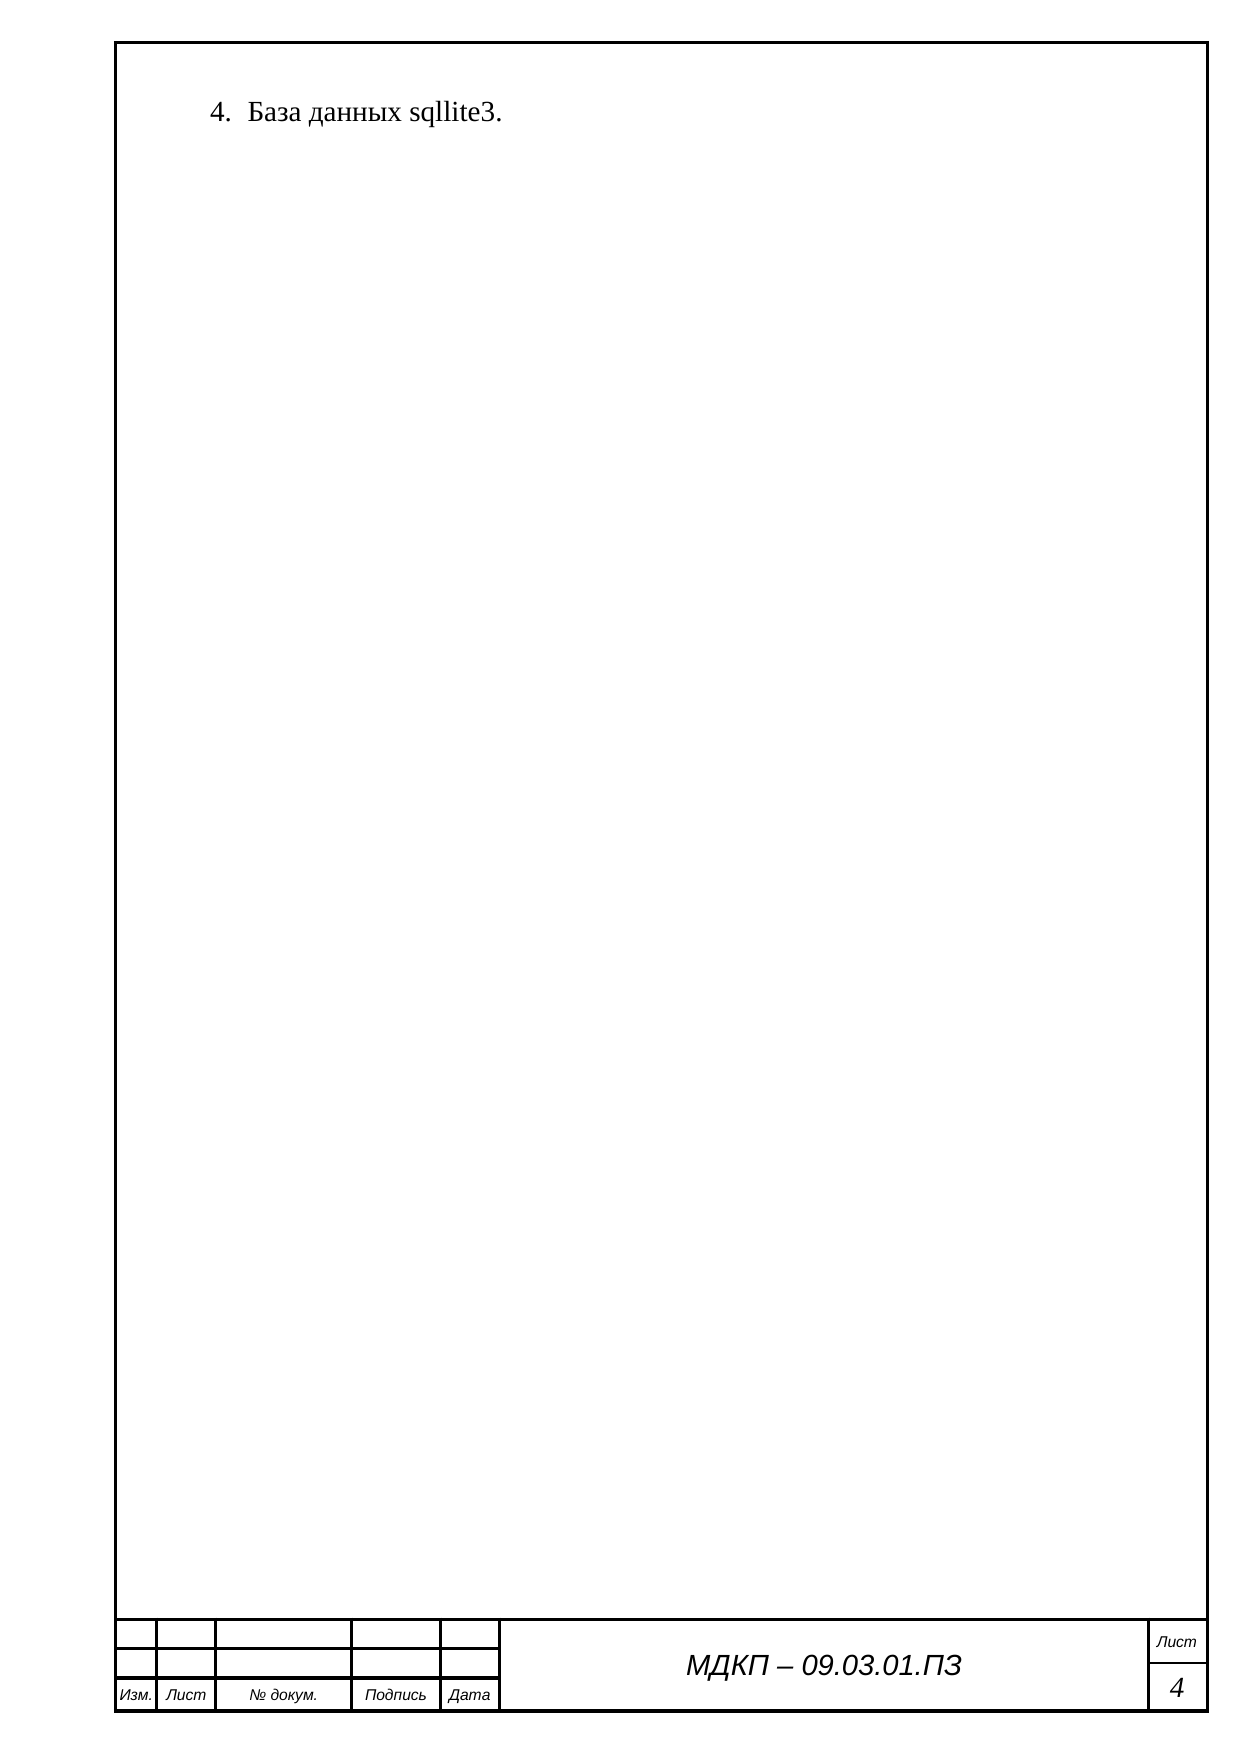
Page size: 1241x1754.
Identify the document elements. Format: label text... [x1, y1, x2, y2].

text База данных sqllite3. [210, 94, 1175, 128]
